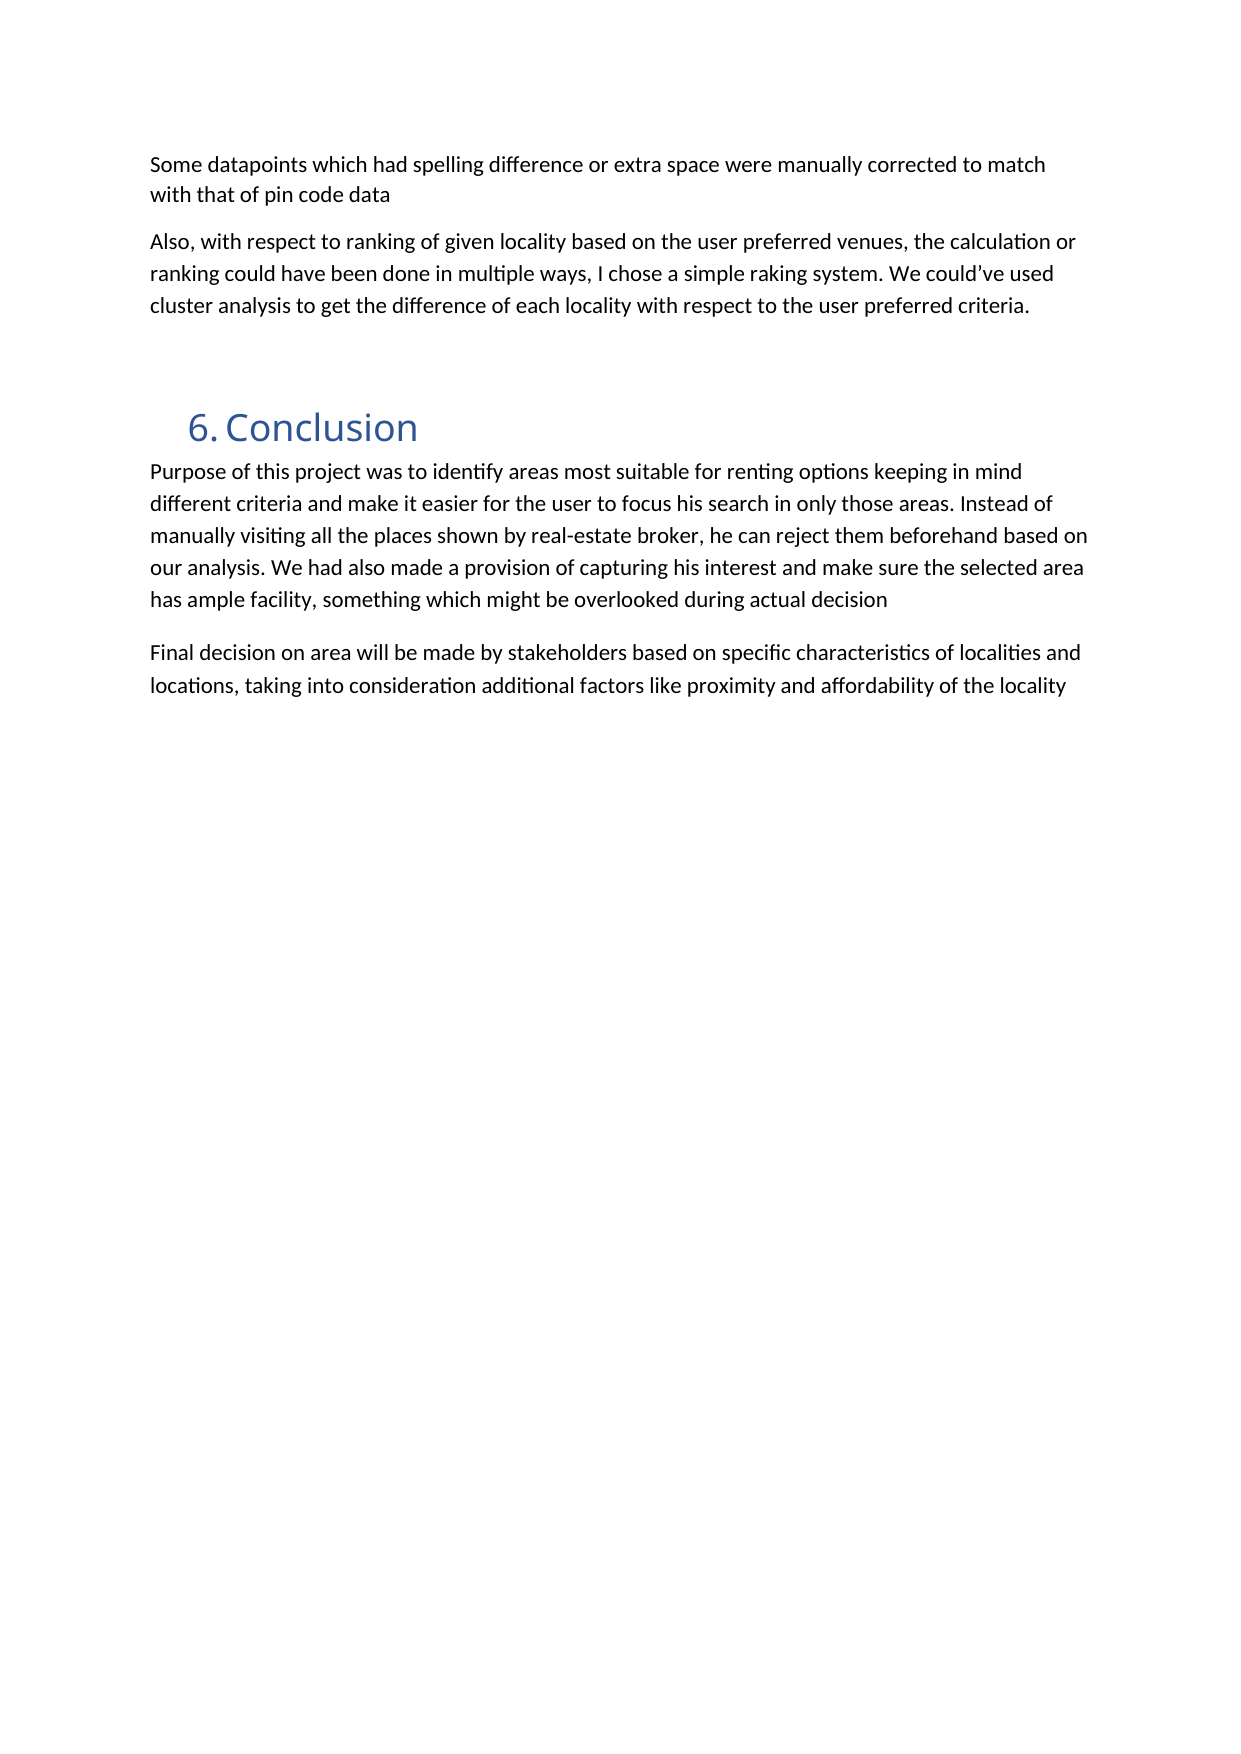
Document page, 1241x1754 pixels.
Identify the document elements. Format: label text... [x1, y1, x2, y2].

text Final decision on area will be made by stakeholders based on specific characteristics of localities and locations, taking into consideration additional factors like proximity and affordability of the locality [150, 638, 1090, 699]
text Purpose of this project was to identify areas most suitable for renting options keeping in mind different criteria and make it easier for the user to focus his search in only those areas. Instead of manually visiting all the places shown by real-estate broker, he can reject them beforehand based on our analysis. We had also made a provision of capturing his interest and make sure the selected area has ample facility, something which might be overlooked during actual decision [150, 457, 1090, 613]
text Also, with respect to ranking of given locality based on the user preferred venues, the calculation or ranking could have been done in multiple ways, I chose a simple raking system. We could’ve used cluster analysis to get the difference of each locality with respect to the user preferred criteria. [150, 227, 1090, 319]
subtitle Conclusion [187, 402, 1090, 453]
text Some datapoints which had spelling difference or extra space were manually corrected to match with that of pin code data [150, 150, 1090, 208]
